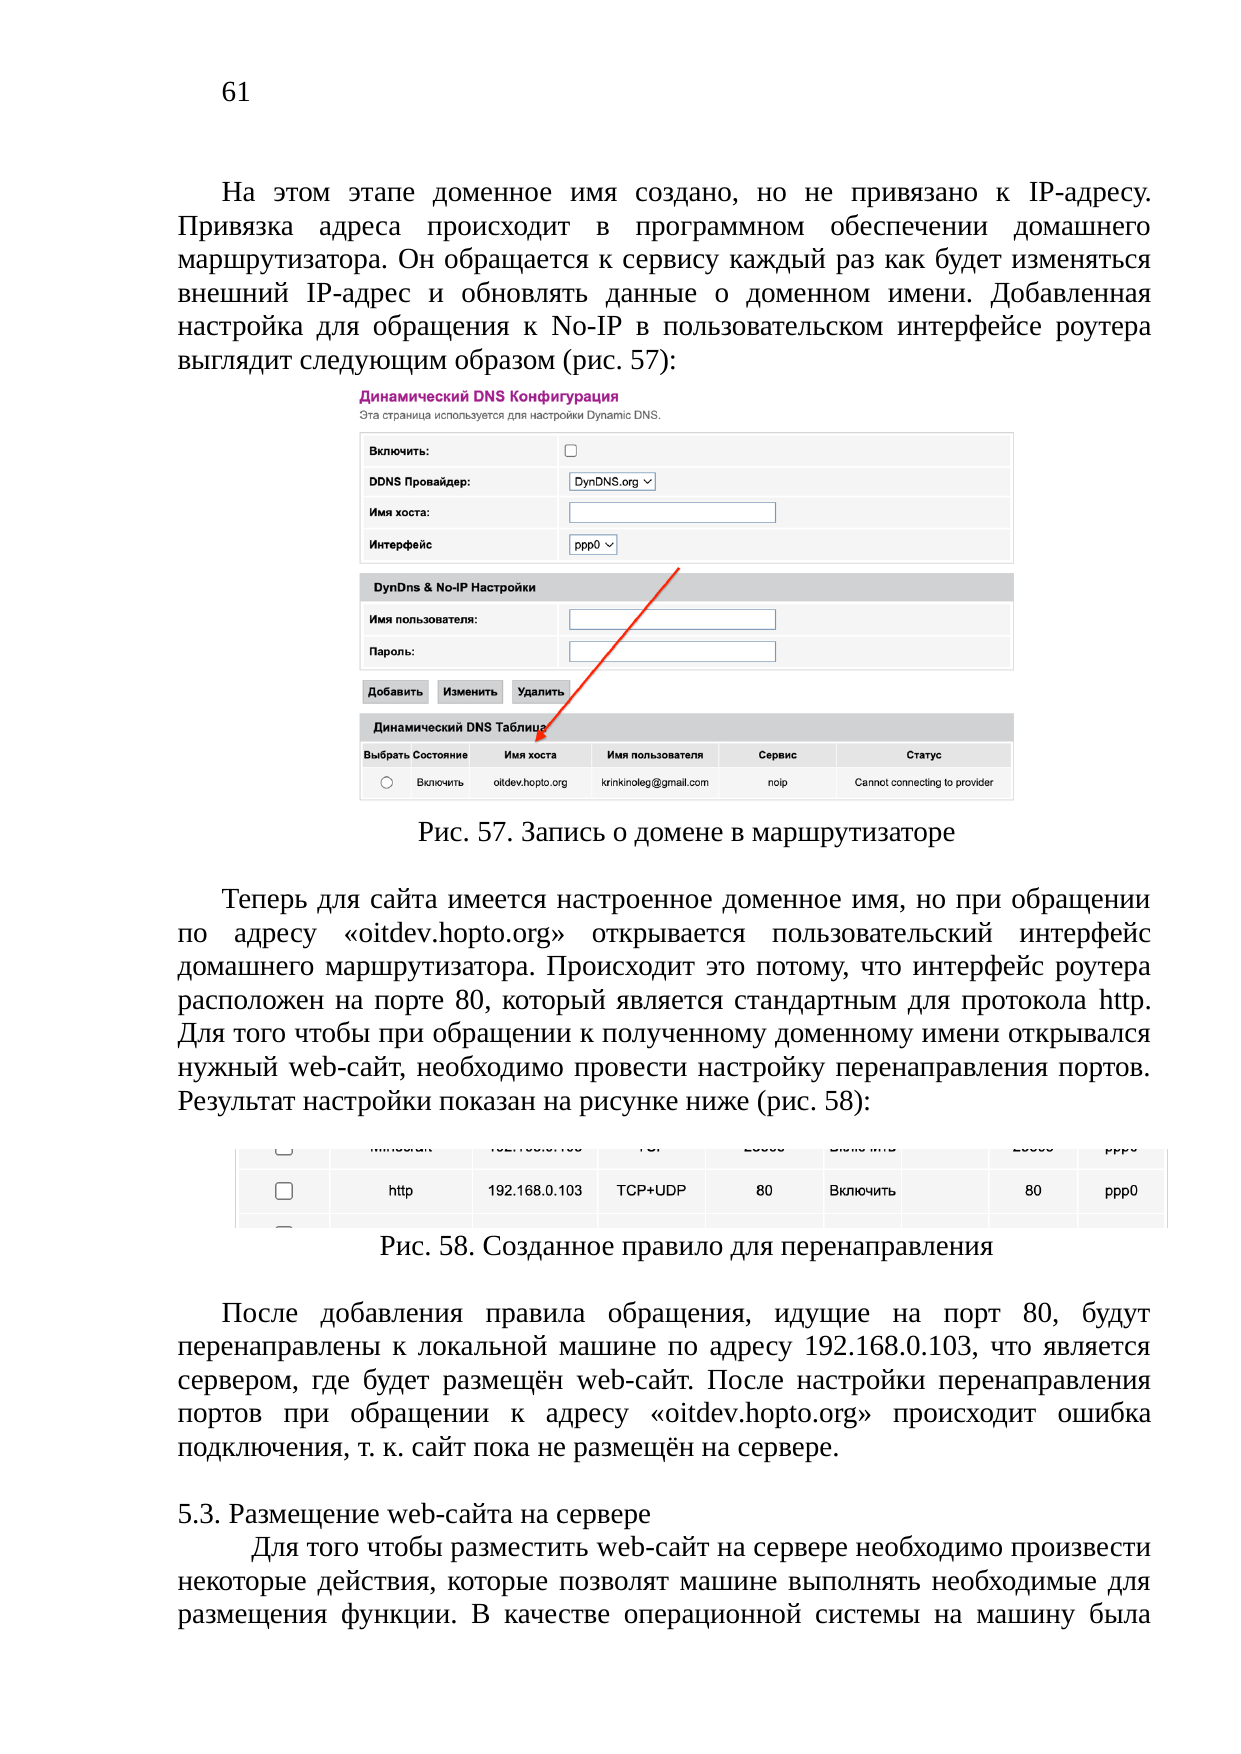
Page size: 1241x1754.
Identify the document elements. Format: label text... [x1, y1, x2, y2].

picture [347, 375, 1026, 815]
text После добавления правила обращения, идущие на порт 80, будут перенаправлены к локальной машине по адресу 192.168.0.103, что является сервером, где будет размещён web-сайт. После настройки перенаправления портов при обращении к адресу «oitdev.hopto.org» происходит ошибка подключения, т. к. сайт пока не размещён на сервере. [177, 1295, 1152, 1462]
text На этом этапе доменное имя создано, но не привязано к IP-адресу. Привязка адреса происходит в программном обеспечении домашнего маршрутизатора. Он обращается к сервису каждый раз как будет изменяться внешний IP-адрес и обновлять данные о доменном имени. Добавленная настройка для обращения к No-IP в пользовательском интерфейсе роутера выглядит следующим образом (рис. 57): [177, 174, 1152, 376]
text Рис. 57. Запись о домене в маршрутизаторе [177, 814, 1152, 848]
picture [221, 1149, 1196, 1228]
text Рис. 58. Созданное правило для перенаправления [177, 1228, 1152, 1261]
text Теперь для сайта имеется настроенное доменное имя, но при обращении по адресу «oitdev.hopto.org» открывается пользовательский интерфейс домашнего маршрутизатора. Происходит это потому, что интерфейс роутера расположен на порте 80, который является стандартным для протокола http. Для того чтобы при обращении к полученному доменному имени открывался нужный web-сайт, необходимо провести настройку перенаправления портов. Результат настройки показан на рисунке ниже (рис. 58): [177, 881, 1152, 1116]
subtitle 5.3. Размещение web-сайта на сервере [177, 1496, 1152, 1529]
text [177, 1529, 1152, 1630]
